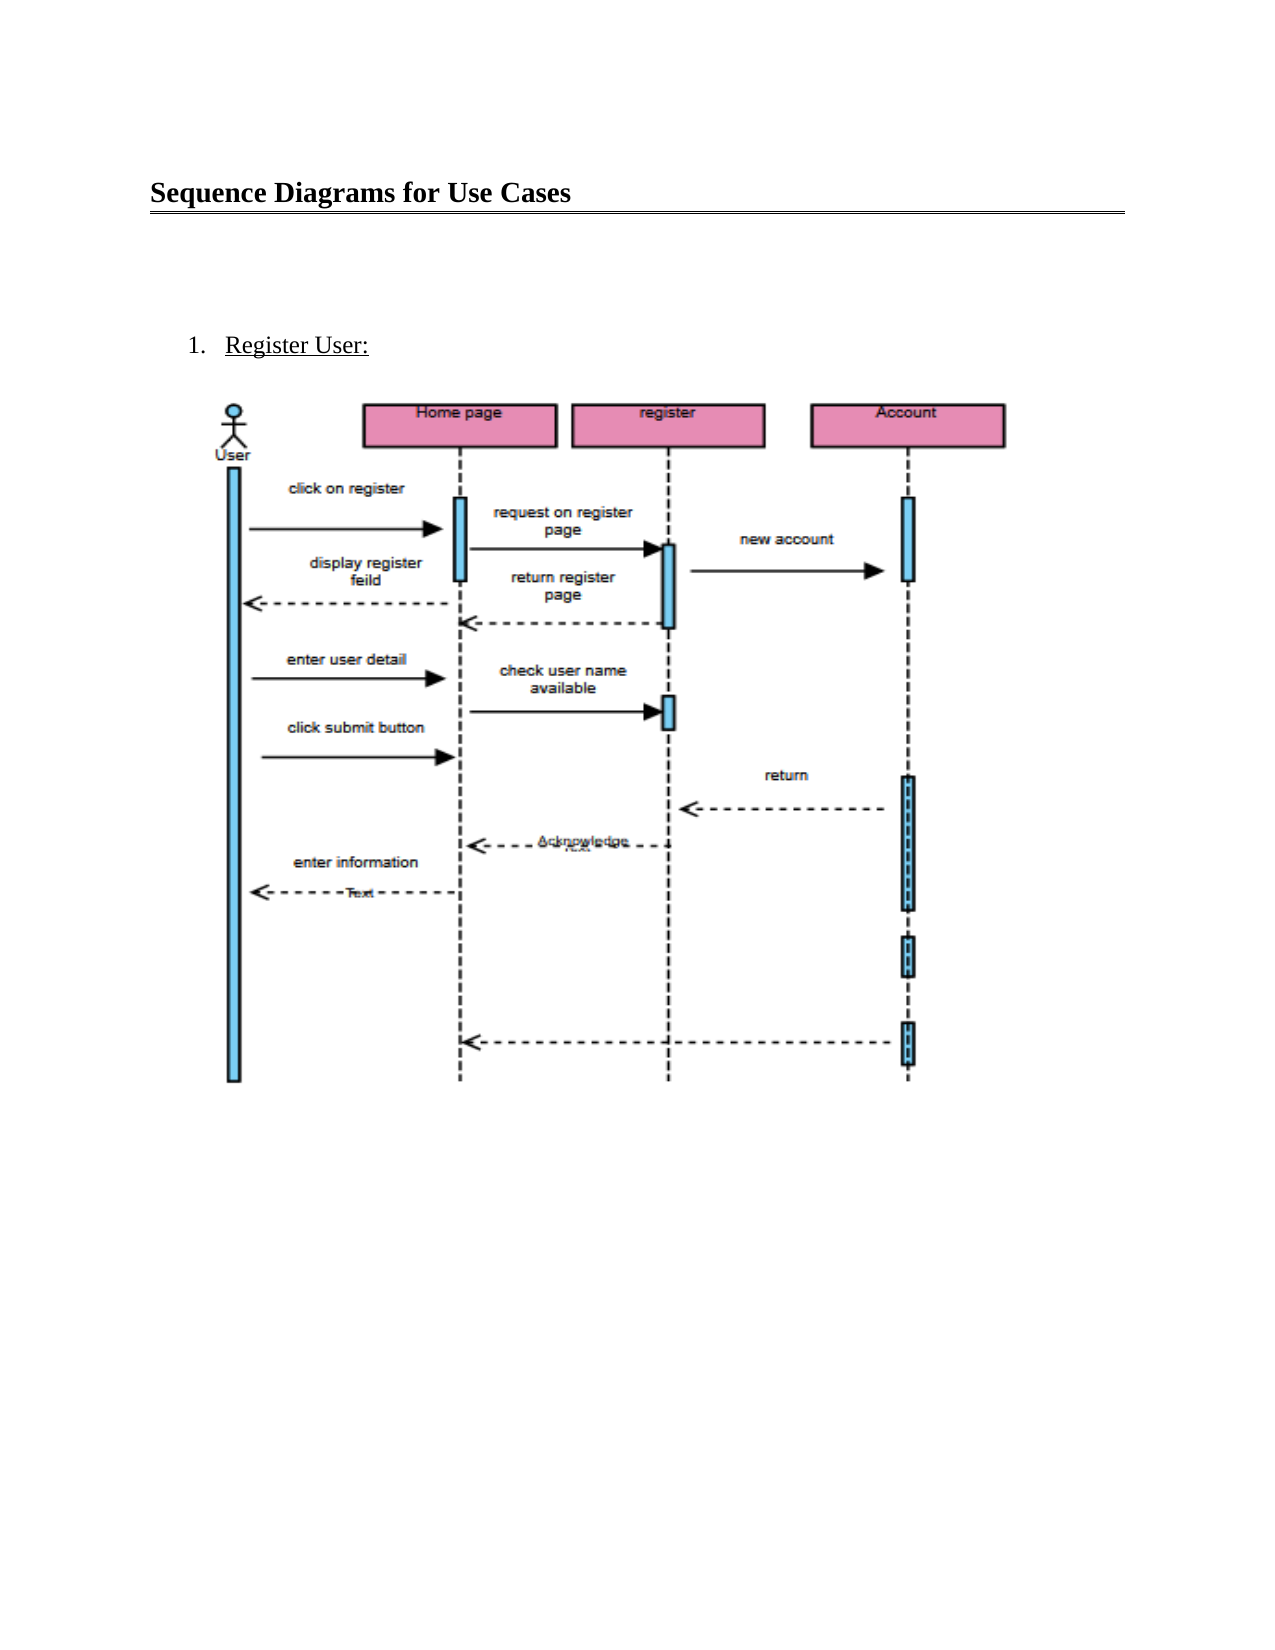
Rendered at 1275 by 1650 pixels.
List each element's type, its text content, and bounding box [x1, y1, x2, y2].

subtitle Sequence Diagrams for Use Cases [150, 175, 1125, 211]
list Register User: [187, 330, 1125, 358]
picture [189, 386, 1086, 1160]
